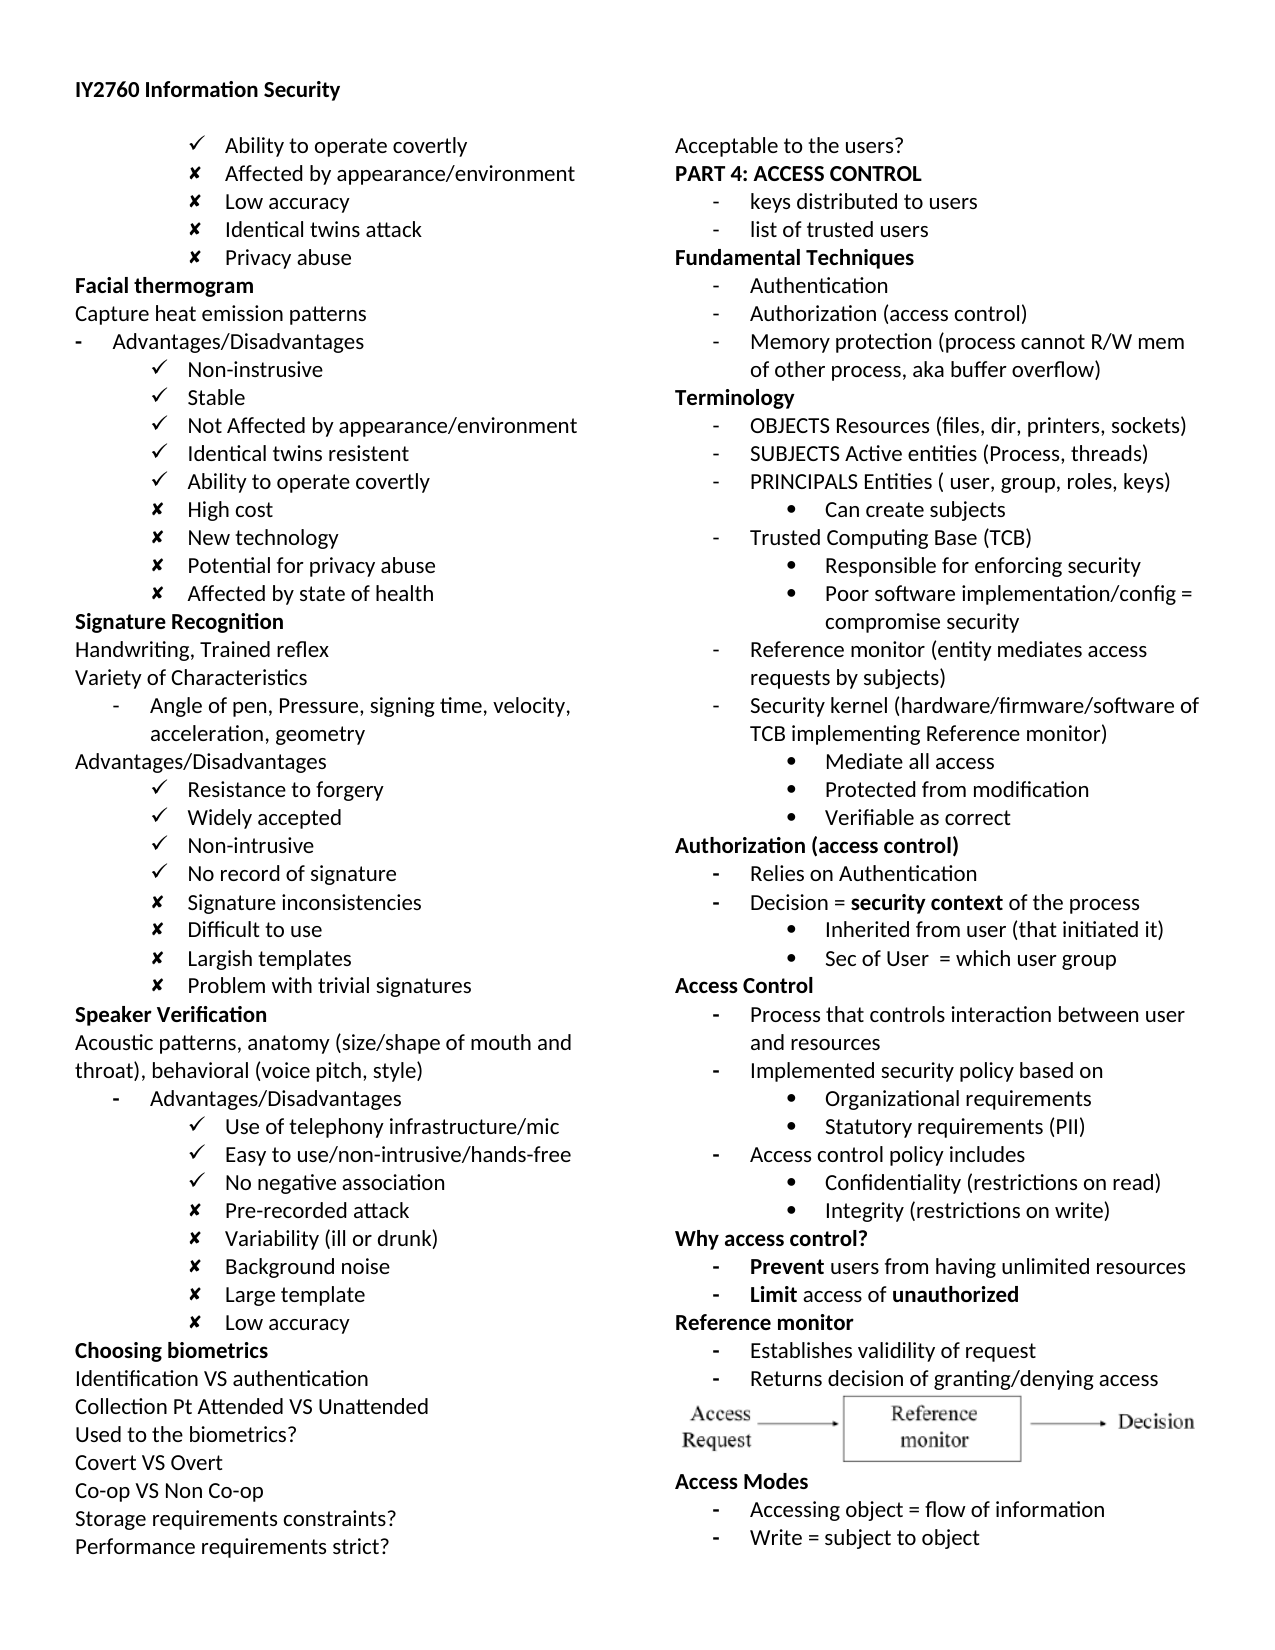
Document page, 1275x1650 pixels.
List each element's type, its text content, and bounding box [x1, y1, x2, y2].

list Trusted Computing Base (TCB) [712, 523, 1200, 551]
list Stable [150, 383, 600, 411]
list Not Affected by appearance/environment [150, 411, 600, 439]
text Fundamental Techniques [675, 243, 1200, 271]
list Establishes validility of request [712, 1336, 1200, 1364]
text Identification VS authentication [75, 1364, 600, 1392]
list Advantages/Disadvantages [75, 327, 600, 355]
text Speaker Verification [75, 1000, 600, 1028]
list Statutory requirements (PII) [787, 1112, 1200, 1140]
list Reference monitor (entity mediates access requests by subjects) [712, 635, 1200, 691]
list Confidentiality (restrictions on read) [787, 1168, 1200, 1196]
text Signature Recognition [75, 607, 600, 635]
list Largish templates [150, 944, 600, 972]
list Non-intrusive [150, 832, 600, 859]
list Privacy abuse [187, 243, 600, 271]
text Advantages/Disadvantages [75, 747, 600, 776]
text Why access control? [675, 1224, 1200, 1252]
list Authorization (access control) [712, 299, 1200, 327]
list Signature inconsistencies [150, 888, 600, 916]
list Use of telephony infrastructure/mic [187, 1112, 600, 1140]
list Inherited from user (that initiated it) [787, 916, 1200, 944]
text Storage requirements constraints? [75, 1504, 600, 1532]
list Poor software implementation/config = compromise security [787, 579, 1200, 635]
list Mediate all access [787, 747, 1200, 776]
list Variability (ill or drunk) [187, 1224, 600, 1252]
text Choosing biometrics [75, 1336, 600, 1364]
list Angle of pen, Pressure, signing time, velocity, acceleration, geometry [112, 691, 600, 747]
list Low accuracy [187, 1308, 600, 1336]
list Potential for privacy abuse [150, 551, 600, 579]
text Facial thermogram [75, 271, 600, 299]
list Background noise [187, 1252, 600, 1280]
list Relies on Authentication [712, 859, 1200, 888]
list Can create subjects [787, 495, 1200, 523]
list Identical twins attack [187, 215, 600, 243]
list Advantages/Disadvantages [112, 1084, 600, 1112]
list Process that controls interaction between user and resources [712, 1000, 1200, 1056]
list Pre-recorded attack [187, 1196, 600, 1224]
list Accessing object = flow of information [712, 1495, 1200, 1523]
list Returns decision of granting/denying access [712, 1364, 1200, 1392]
list Large template [187, 1280, 600, 1308]
list Prevent users from having unlimited resources [712, 1252, 1200, 1280]
list Protected from modification [787, 776, 1200, 803]
text Co-op VS Non Co-op [75, 1476, 600, 1504]
list New technology [150, 523, 600, 551]
list Write = subject to object [712, 1523, 1200, 1551]
list High cost [150, 495, 600, 523]
text Collection Pt Attended VS Unattended [75, 1392, 600, 1420]
list Verifiable as correct [787, 803, 1200, 832]
list Sec of User = which user group [787, 944, 1200, 972]
text Variety of Characteristics [75, 663, 600, 691]
list SUBJECTS Active entities (Process, threads) [712, 439, 1200, 467]
list Affected by state of health [150, 579, 600, 607]
list Problem with trivial signatures [150, 972, 600, 1000]
list Responsible for enforcing security [787, 551, 1200, 579]
list list of trusted users [712, 215, 1200, 243]
list keys distributed to users [712, 187, 1200, 215]
list Access control policy includes [712, 1140, 1200, 1168]
text Access Modes [675, 1467, 1200, 1495]
list Resistance to forgery [150, 776, 600, 803]
list Difficult to use [150, 916, 600, 944]
text Access Control [675, 972, 1200, 1000]
list Non-instrusive [150, 355, 600, 383]
list Memory protection (process cannot R/W mem of other process, aka buffer overflow) [712, 327, 1200, 383]
text Capture heat emission patterns [75, 299, 600, 327]
list No negative association [187, 1168, 600, 1196]
list Organizational requirements [787, 1084, 1200, 1112]
list Low accuracy [187, 187, 600, 215]
list Ability to operate covertly [150, 467, 600, 495]
list No record of signature [150, 859, 600, 888]
list Easy to use/non-intrusive/hands-free [187, 1140, 600, 1168]
text Handwriting, Trained reflex [75, 635, 600, 663]
text Performance requirements strict? [75, 1532, 600, 1560]
text Used to the biometrics? [75, 1420, 600, 1448]
text Reference monitor [675, 1308, 1200, 1336]
list Security kernel (hardware/firmware/software of TCB implementing Reference monitor) [712, 691, 1200, 747]
text Authorization (access control) [675, 832, 1200, 859]
list Integrity (restrictions on write) [787, 1196, 1200, 1224]
text Acoustic patterns, anatomy (size/shape of mouth and throat), behavioral (voice pitch, style) [75, 1028, 600, 1084]
text Acceptable to the users? [675, 131, 1200, 159]
text Covert VS Overt [75, 1448, 600, 1476]
list Authentication [712, 271, 1200, 299]
list Widely accepted [150, 803, 600, 832]
list OBJECTS Resources (files, dir, printers, sockets) [712, 411, 1200, 439]
text PART 4: ACCESS CONTROL [675, 159, 1200, 187]
list Decision = security context of the process [712, 888, 1200, 916]
list Implemented security policy based on [712, 1056, 1200, 1084]
list Ability to operate covertly [187, 131, 600, 159]
list Limit access of unauthorized [712, 1280, 1200, 1308]
list PRINCIPALS Entities ( user, group, roles, keys) [712, 467, 1200, 495]
text Terminology [675, 383, 1200, 411]
list Affected by appearance/environment [187, 159, 600, 187]
list Identical twins resistent [150, 439, 600, 467]
